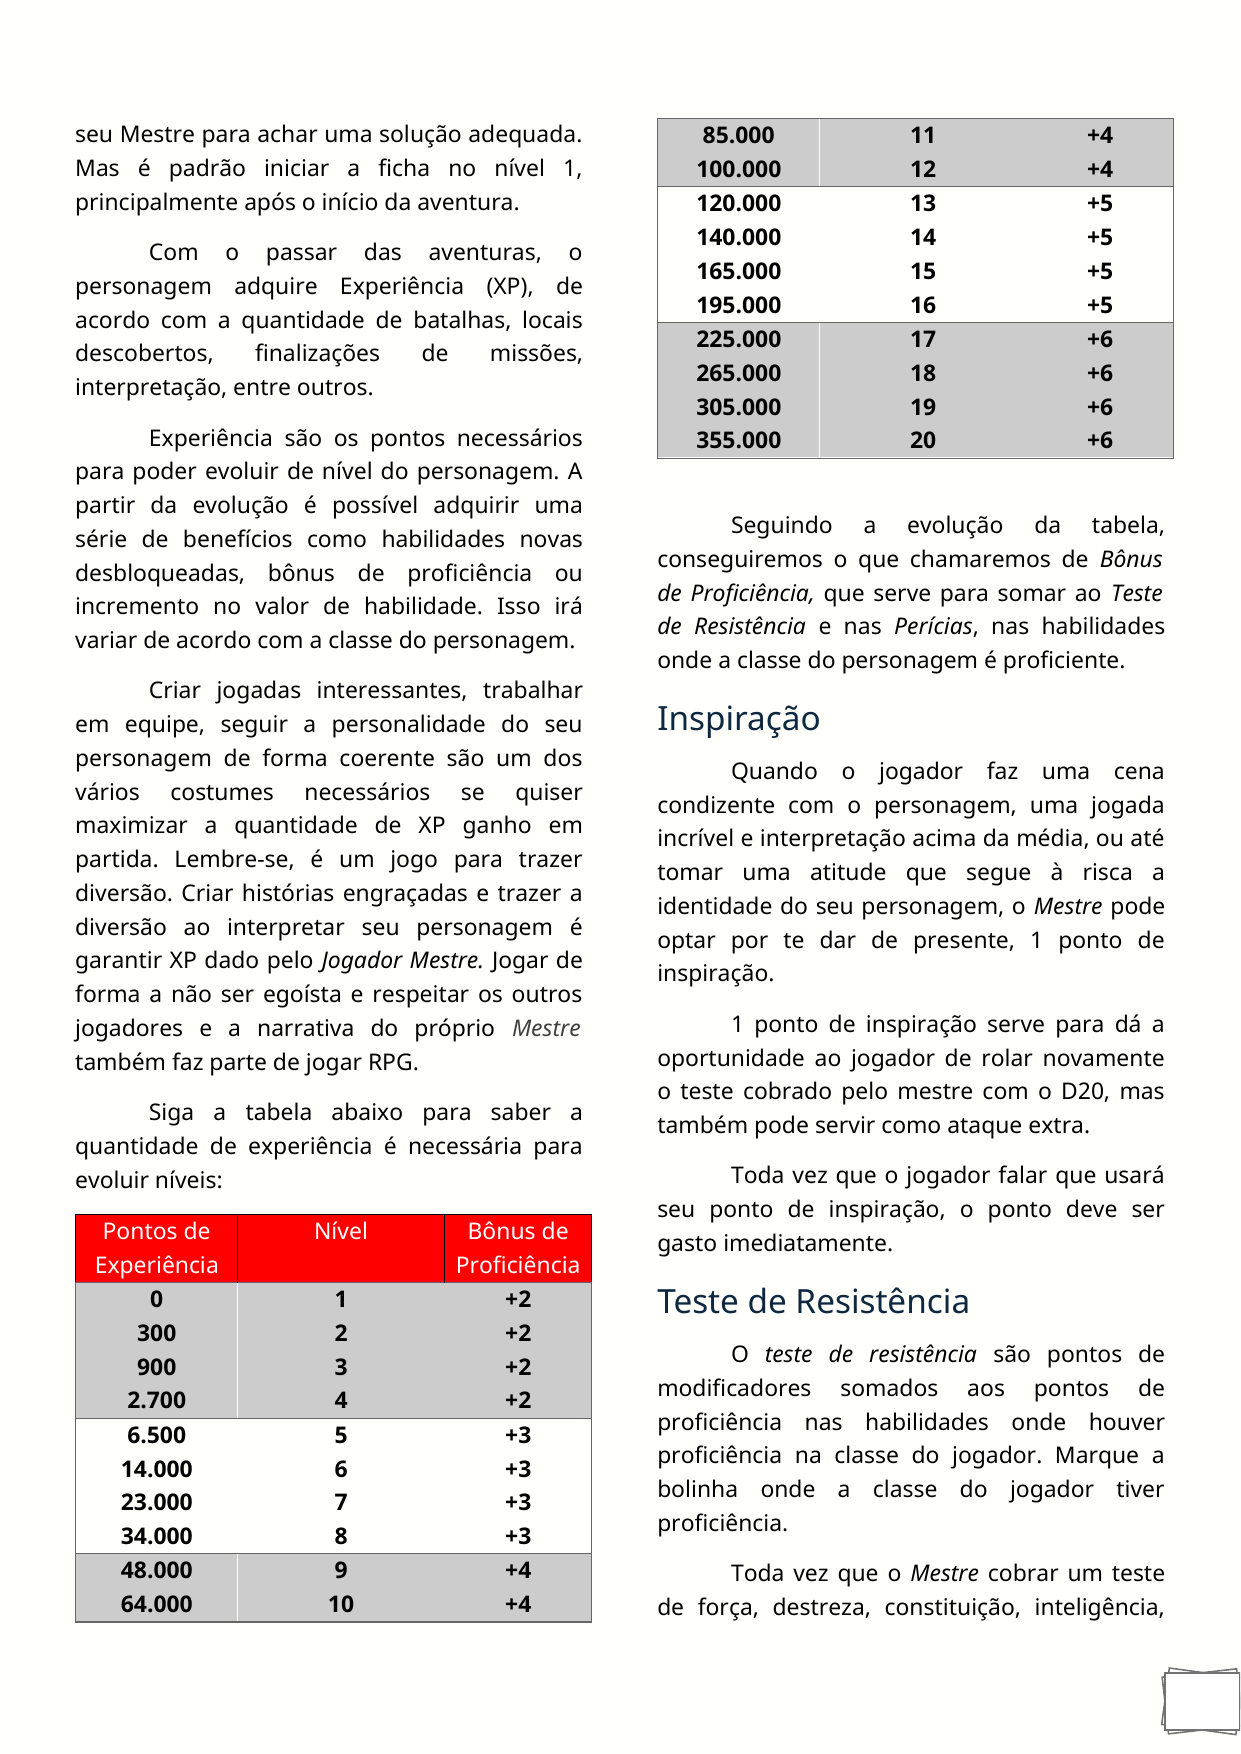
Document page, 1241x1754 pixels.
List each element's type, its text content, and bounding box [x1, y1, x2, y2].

table_cell 9 10 11 12 [820, 119, 1026, 186]
table_cell 9 10 11 12 [238, 1554, 444, 1621]
table_cell 120.000 140.000 165.000 195.000 [658, 187, 819, 322]
table_cell +2 +2 +2 +2 [444, 1283, 591, 1418]
text Quando o jogador faz uma cena condizente com o personagem, uma jogada incrível e interpretação acima da média, ou até tomar uma atitude que segue à risca a identidade do seu personagem, o Mestre pode optar por te dar de presente, 1 ponto de inspiração. [657, 755, 1165, 989]
table_cell 13 14 15 16 [820, 187, 1026, 322]
table_header Pontos de Experiência [76, 1215, 237, 1282]
table_cell 1 2 3 4 [238, 1283, 444, 1418]
text Criar jogadas interessantes, trabalhar em equipe, seguir a personalidade do seu personagem de forma coerente são um dos vários costumes necessários se quiser maximizar a quantidade de XP ganho em partida. Lembre-se, é um jogo para trazer diversão. Criar histórias engraçadas e trazer a diversão ao interpretar seu personagem é garantir XP dado pelo Jogador Mestre. Jogar de forma a não ser egoísta e respeitar os outros jogadores e a narrativa do próprio Mestre também faz parte de jogar RPG. [75, 674, 583, 1077]
table_cell +5 +5 +5 +5 [1026, 187, 1173, 322]
text 1 ponto de inspiração serve para dá a oportunidade ao jogador de rolar novamente o teste cobrado pelo mestre com o D20, mas também pode servir como ataque extra. [657, 1008, 1165, 1140]
table_cell 0 300 900 2.700 [76, 1283, 237, 1418]
table_cell +3 +3 +3 +3 [444, 1419, 591, 1553]
table_header Bônus de Proficiência [445, 1215, 591, 1282]
text Seguindo a evolução da tabela, conseguiremos o que chamaremos de Bônus de Proficiência, que serve para somar ao Teste de Resistência e nas Perícias, nas habilidades onde a classe do personagem é proficiente. [657, 509, 1165, 675]
table_cell 5 6 7 8 [238, 1419, 444, 1553]
table_cell +6 +6 +6 +6 [1026, 323, 1173, 457]
table_cell 48.000 64.000 85.000 100.000 [76, 1554, 237, 1621]
subtitle Teste de Resistência [657, 1277, 1165, 1323]
text Toda vez que o jogador falar que usará seu ponto de inspiração, o ponto deve ser gasto imediatamente. [657, 1159, 1165, 1258]
subtitle Inspiração [657, 694, 1165, 740]
text O teste de resistência são pontos de modificadores somados aos pontos de proficiência nas habilidades onde houver proficiência na classe do jogador. Marque a bolinha onde a classe do jogador tiver proficiência. [657, 1338, 1165, 1538]
table_cell 17 18 19 20 [820, 323, 1026, 457]
table_cell 225.000 265.000 305.000 355.000 [658, 323, 819, 457]
table_cell 48.000 64.000 85.000 100.000 [658, 119, 819, 186]
table_cell 6.500 14.000 23.000 34.000 [76, 1419, 237, 1553]
table_cell +4 +4 +4 +4 [1026, 119, 1173, 186]
text Experiência são os pontos necessários para poder evoluir de nível do personagem. A partir da evolução é possível adquirir uma série de benefícios como habilidades novas desbloqueadas, bônus de proficiência ou incremento no valor de habilidade. Isso irá variar de acordo com a classe do personagem. [75, 421, 583, 655]
table_cell +4 +4 +4 +4 [444, 1554, 591, 1621]
text Com o passar das aventuras, o personagem adquire Experiência (XP), de acordo com a quantidade de batalhas, locais descobertos, finalizações de missões, interpretação, entre outros. [75, 236, 583, 402]
table_header Nível [238, 1215, 444, 1282]
text Siga a tabela abaixo para saber a quantidade de experiência é necessária para evoluir níveis: [75, 1096, 583, 1195]
